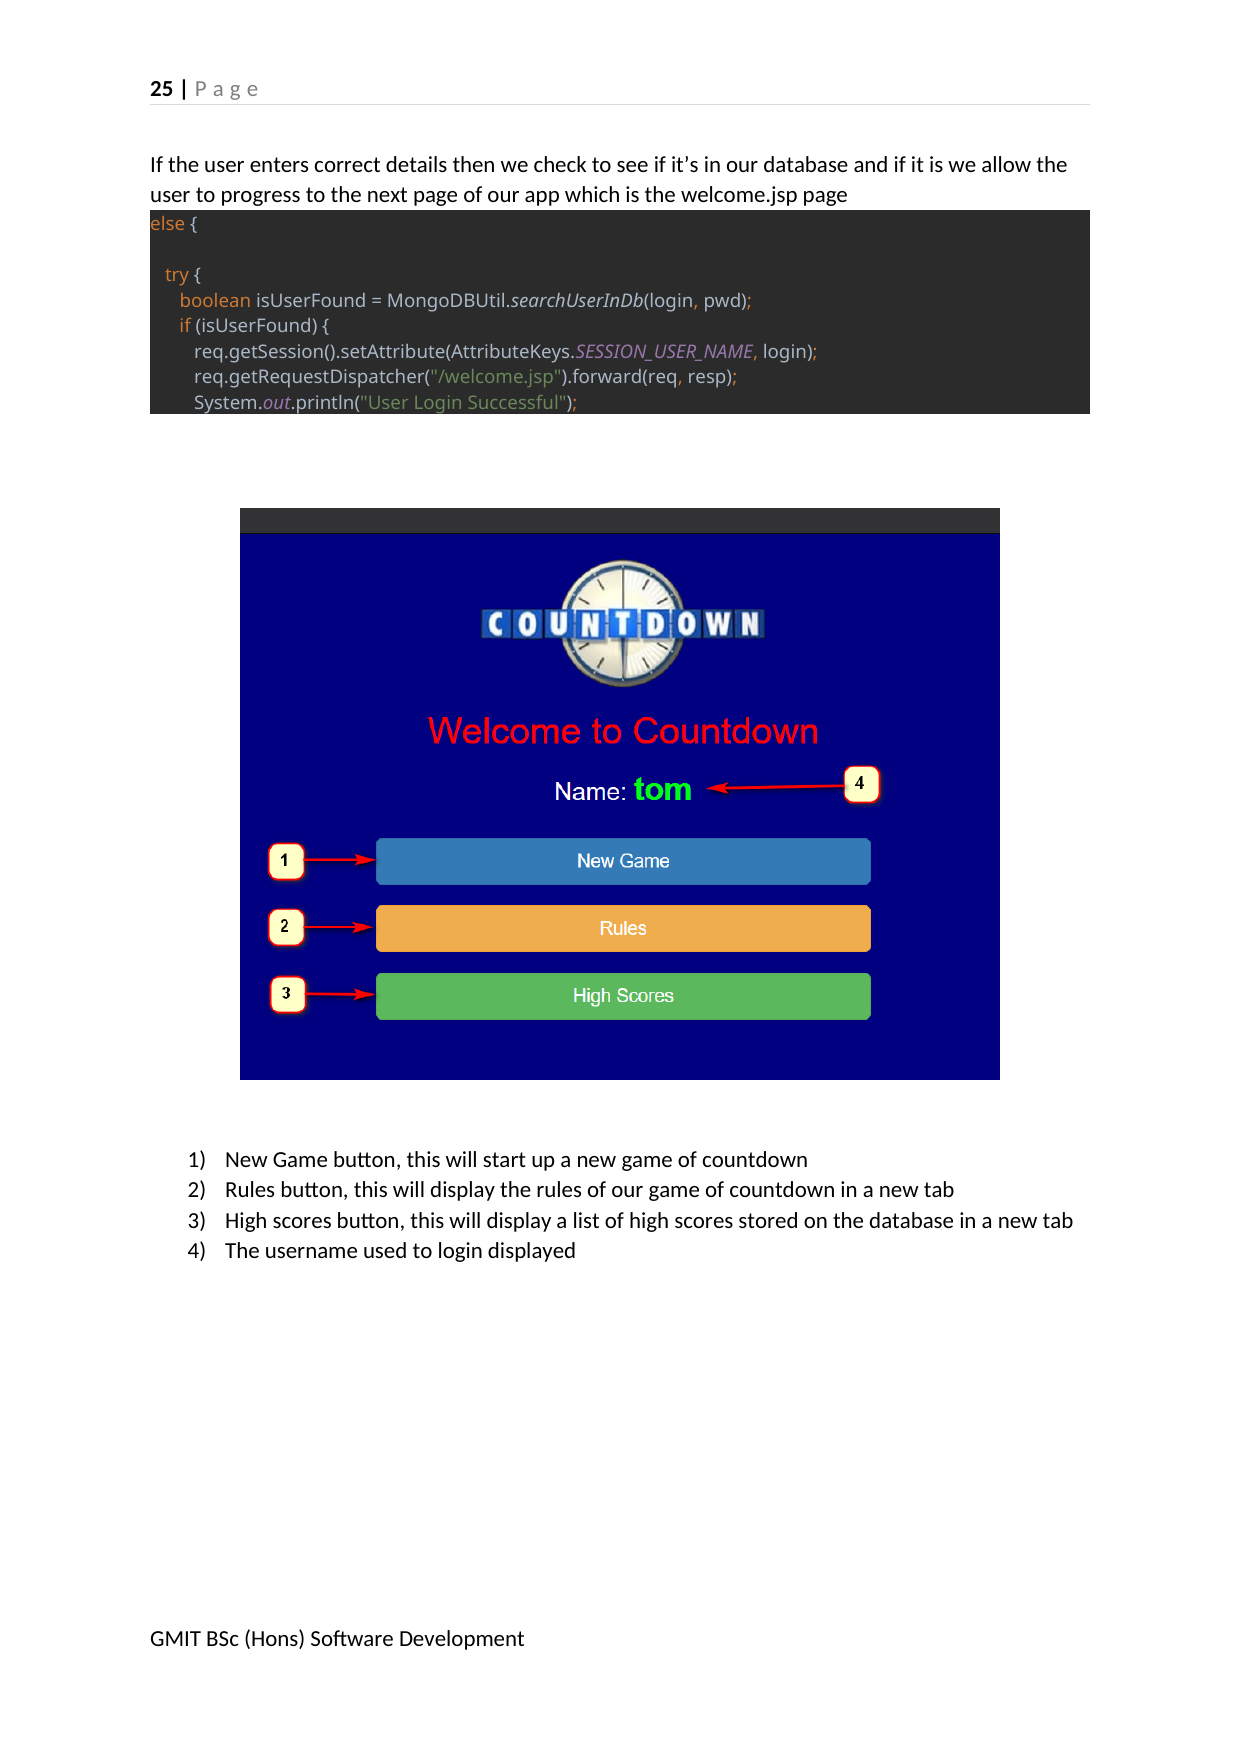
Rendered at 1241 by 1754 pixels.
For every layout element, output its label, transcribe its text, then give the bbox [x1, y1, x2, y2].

list The username used to login displayed [187, 1236, 1090, 1264]
text else { try { boolean isUserFound = MongoDBUtil.searchUserInDb(login, pwd); if (isUserFound) { req.getSession().setAttribute(AttributeKeys.SESSION_USER_NAME, login); req.getRequestDispatcher("/welcome.jsp").forward(req, resp); System.out.println("User Login Successful"); [150, 210, 1090, 414]
picture [240, 508, 1000, 1080]
list Rules button, this will display the rules of our game of countdown in a new tab [187, 1176, 1090, 1203]
text If the user enters correct details then we check to see if it’s in our database and if it is we allow the user to progress to the next page of our app which is the welcome.jsp page [150, 150, 1090, 208]
list High scores button, this will display a list of high scores stored on the database in a new tab [187, 1206, 1090, 1234]
list New Game button, this will start up a new game of countdown [187, 1145, 1090, 1173]
